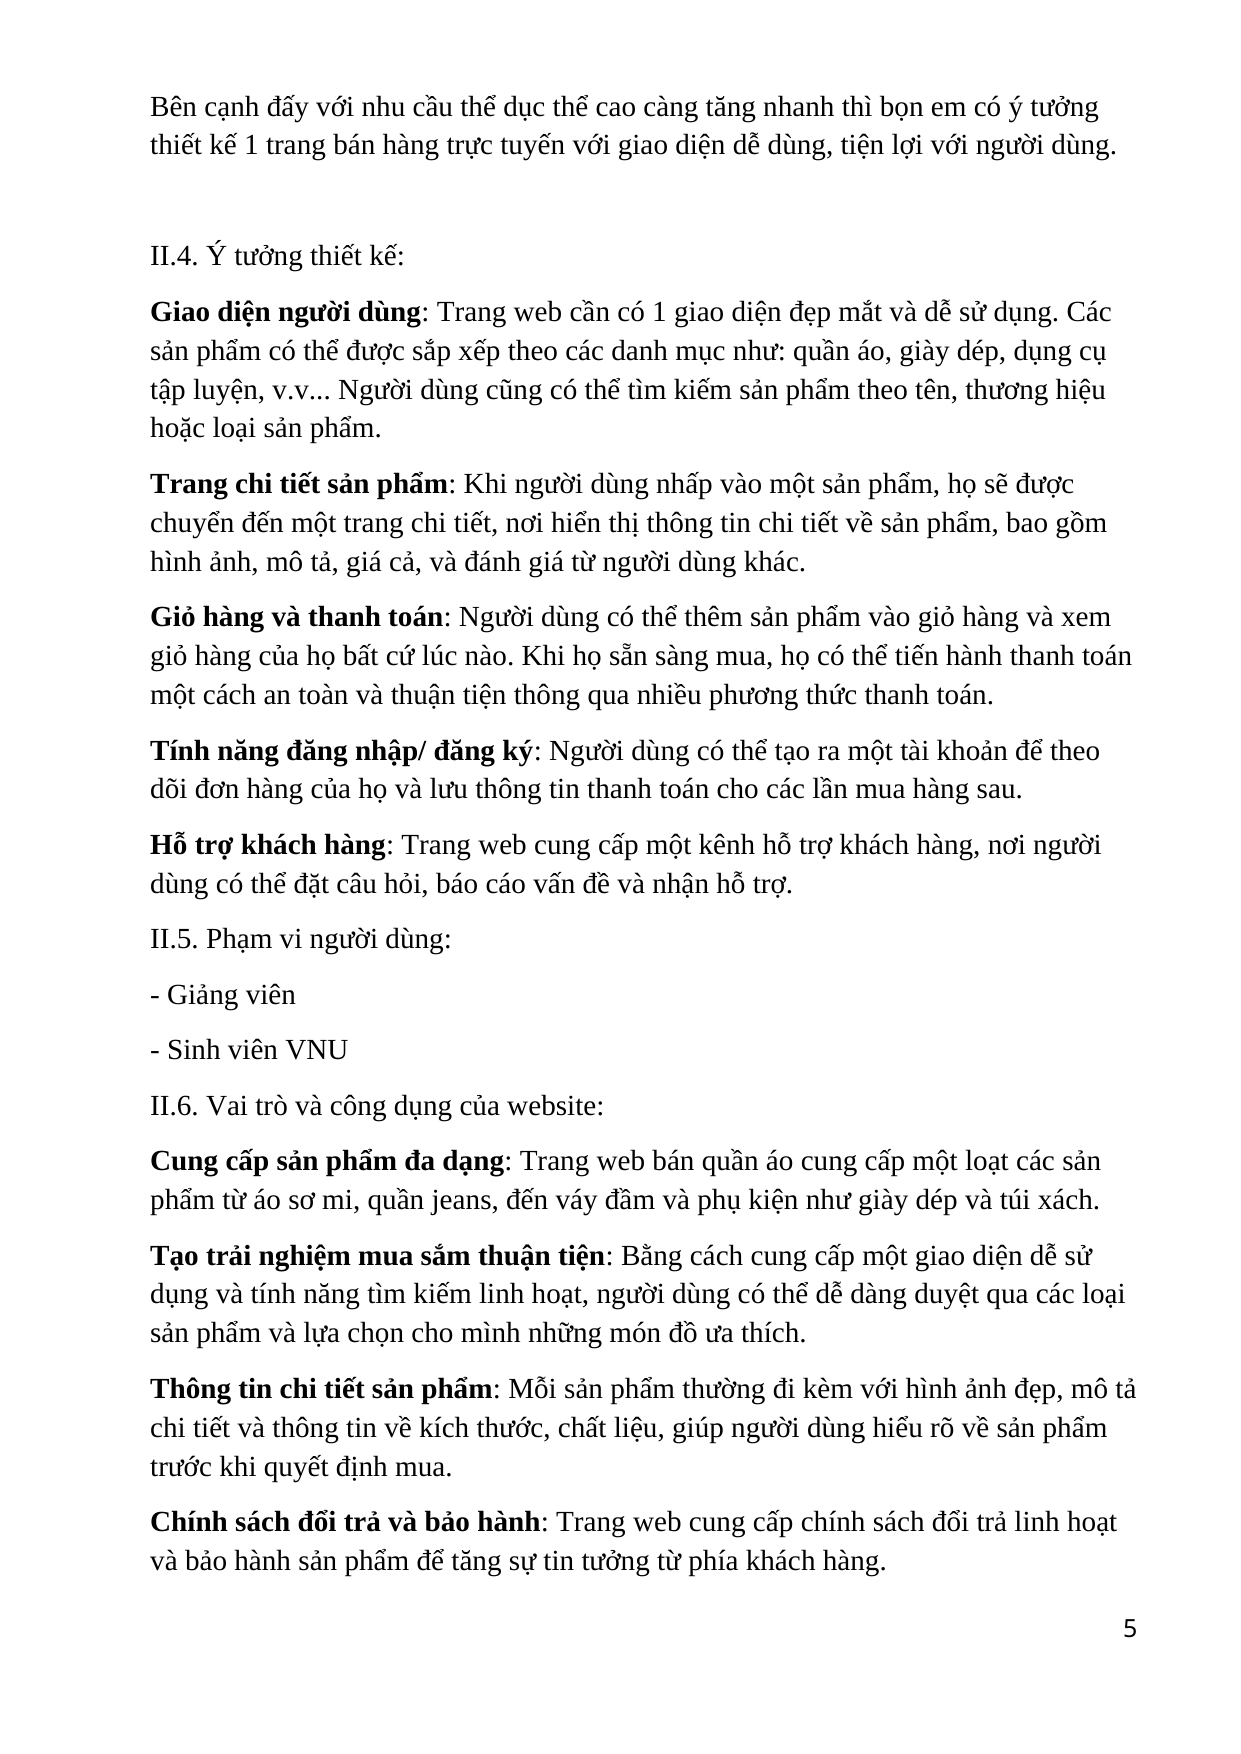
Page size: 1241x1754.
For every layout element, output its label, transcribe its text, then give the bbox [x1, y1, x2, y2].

text - Sinh viên VNU [150, 1032, 1137, 1066]
text Tạo trải nghiệm mua sắm thuận tiện: Bằng cách cung cấp một giao diện dễ sử dụng và tính năng tìm kiếm linh hoạt, người dùng có thể dễ dàng duyệt qua các loại sản phẩm và lựa chọn cho mình những món đồ ưa thích. [150, 1238, 1137, 1349]
text Tính năng đăng nhập/ đăng ký: Người dùng có thể tạo ra một tài khoản để theo dõi đơn hàng của họ và lưu thông tin thanh toán cho các lần mua hàng sau. [150, 733, 1137, 805]
text Trang chi tiết sản phẩm: Khi người dùng nhấp vào một sản phẩm, họ sẽ được chuyển đến một trang chi tiết, nơi hiển thị thông tin chi tiết về sản phẩm, bao gồm hình ảnh, mô tả, giá cả, và đánh giá từ người dùng khác. [150, 466, 1137, 577]
text Giao diện người dùng: Trang web cần có 1 giao diện đẹp mắt và dễ sử dụng. Các sản phẩm có thể được sắp xếp theo các danh mục như: quần áo, giày dép, dụng cụ tập luyện, v.v... Người dùng cũng có thể tìm kiếm sản phẩm theo tên, thương hiệu hoặc loại sản phẩm. [150, 294, 1137, 444]
text Bên cạnh đấy với nhu cầu thể dục thể cao càng tăng nhanh thì bọn em có ý tưởng thiết kế 1 trang bán hàng trực tuyến với giao diện dễ dùng, tiện lợi với người dùng. [150, 89, 1137, 161]
text II.4. Ý tưởng thiết kế: [150, 238, 1137, 272]
text Chính sách đổi trả và bảo hành: Trang web cung cấp chính sách đổi trả linh hoạt và bảo hành sản phẩm để tăng sự tin tưởng từ phía khách hàng. [150, 1504, 1137, 1577]
text Hỗ trợ khách hàng: Trang web cung cấp một kênh hỗ trợ khách hàng, nơi người dùng có thể đặt câu hỏi, báo cáo vấn đề và nhận hỗ trợ. [150, 827, 1137, 899]
text - Giảng viên [150, 977, 1137, 1010]
text Thông tin chi tiết sản phẩm: Mỗi sản phẩm thường đi kèm với hình ảnh đẹp, mô tả chi tiết và thông tin về kích thước, chất liệu, giúp người dùng hiểu rõ về sản phẩm trước khi quyết định mua. [150, 1371, 1137, 1482]
text Cung cấp sản phẩm đa dạng: Trang web bán quần áo cung cấp một loạt các sản phẩm từ áo sơ mi, quần jeans, đến váy đầm và phụ kiện như giày dép và túi xách. [150, 1143, 1137, 1216]
text II.5. Phạm vi người dùng: [150, 921, 1137, 955]
text Giỏ hàng và thanh toán: Người dùng có thể thêm sản phẩm vào giỏ hàng và xem giỏ hàng của họ bất cứ lúc nào. Khi họ sẵn sàng mua, họ có thể tiến hành thanh toán một cách an toàn và thuận tiện thông qua nhiều phương thức thanh toán. [150, 599, 1137, 711]
text II.6. Vai trò và công dụng của website: [150, 1088, 1137, 1121]
